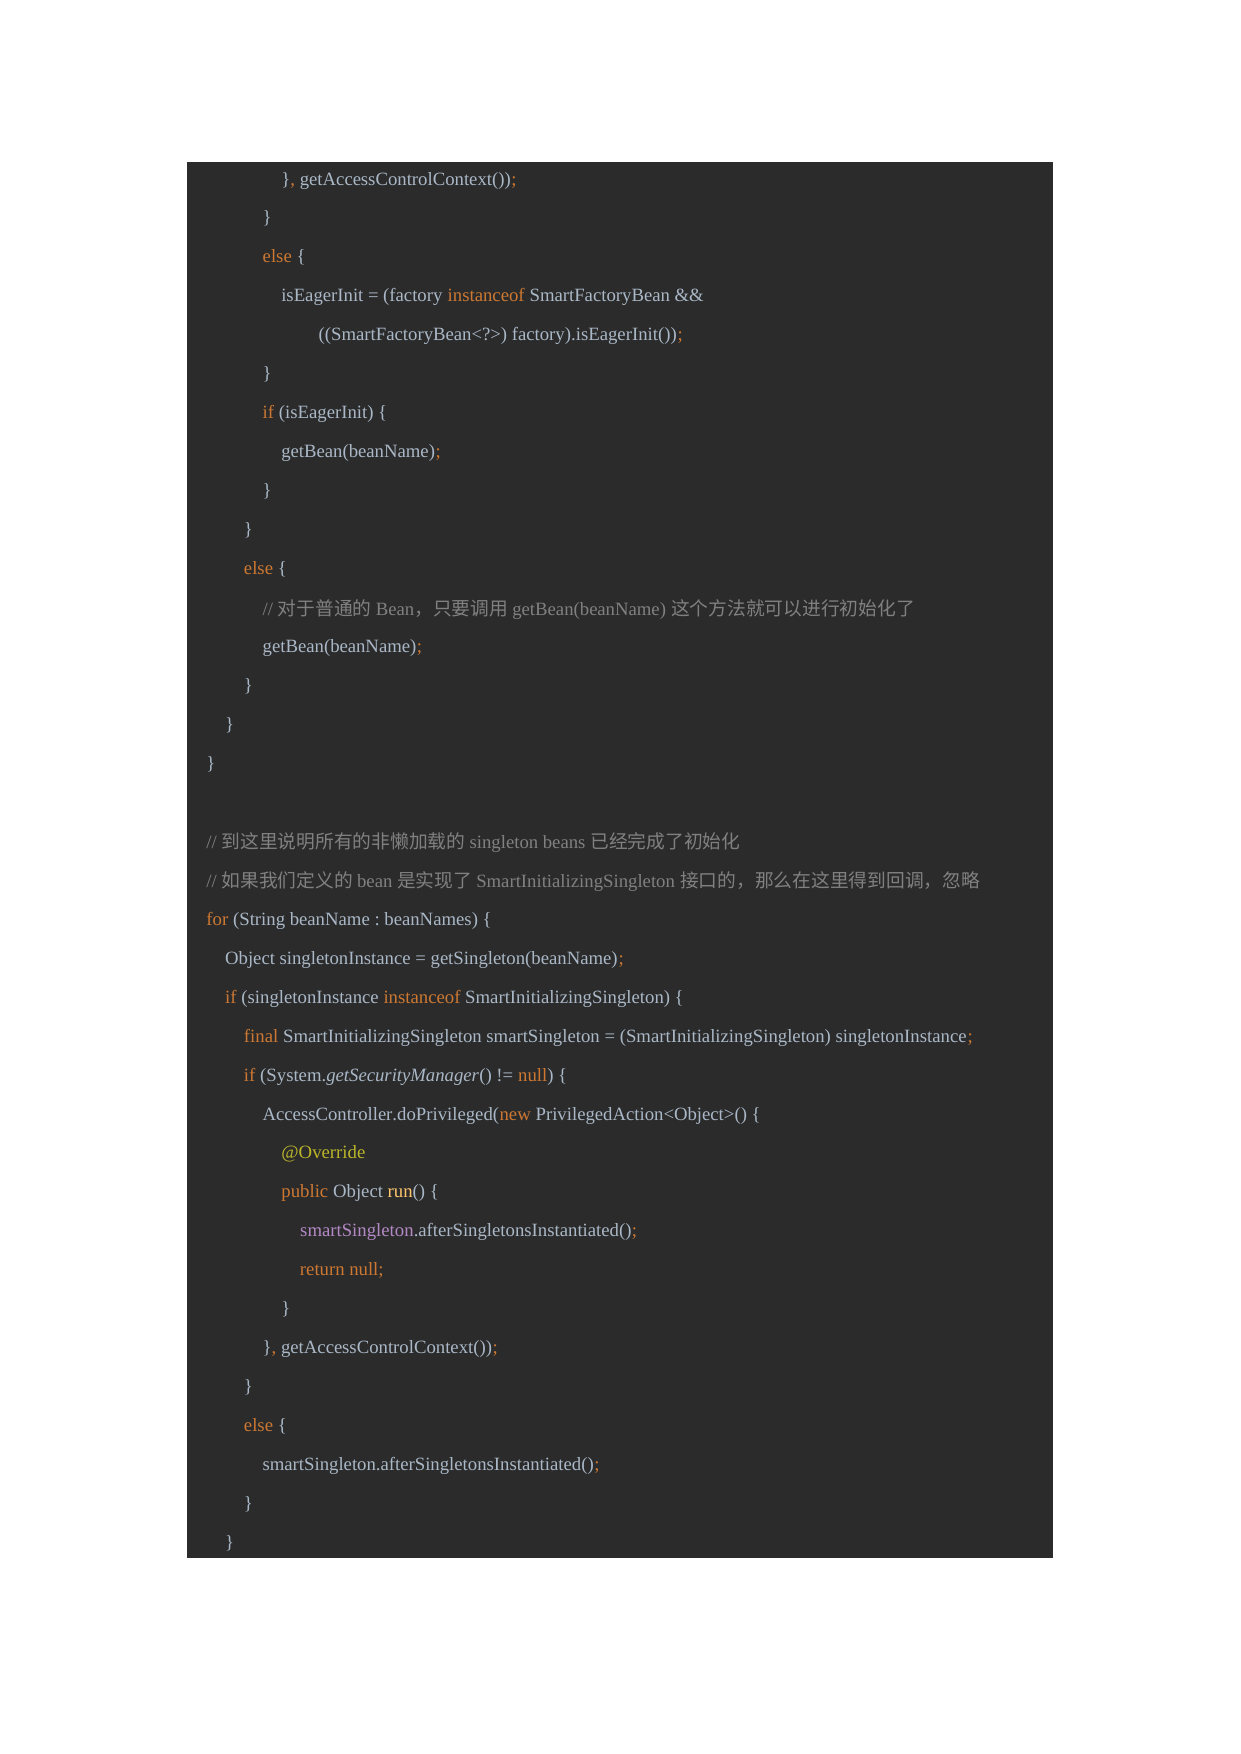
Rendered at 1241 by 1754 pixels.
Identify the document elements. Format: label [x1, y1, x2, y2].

text [187, 162, 1053, 1558]
